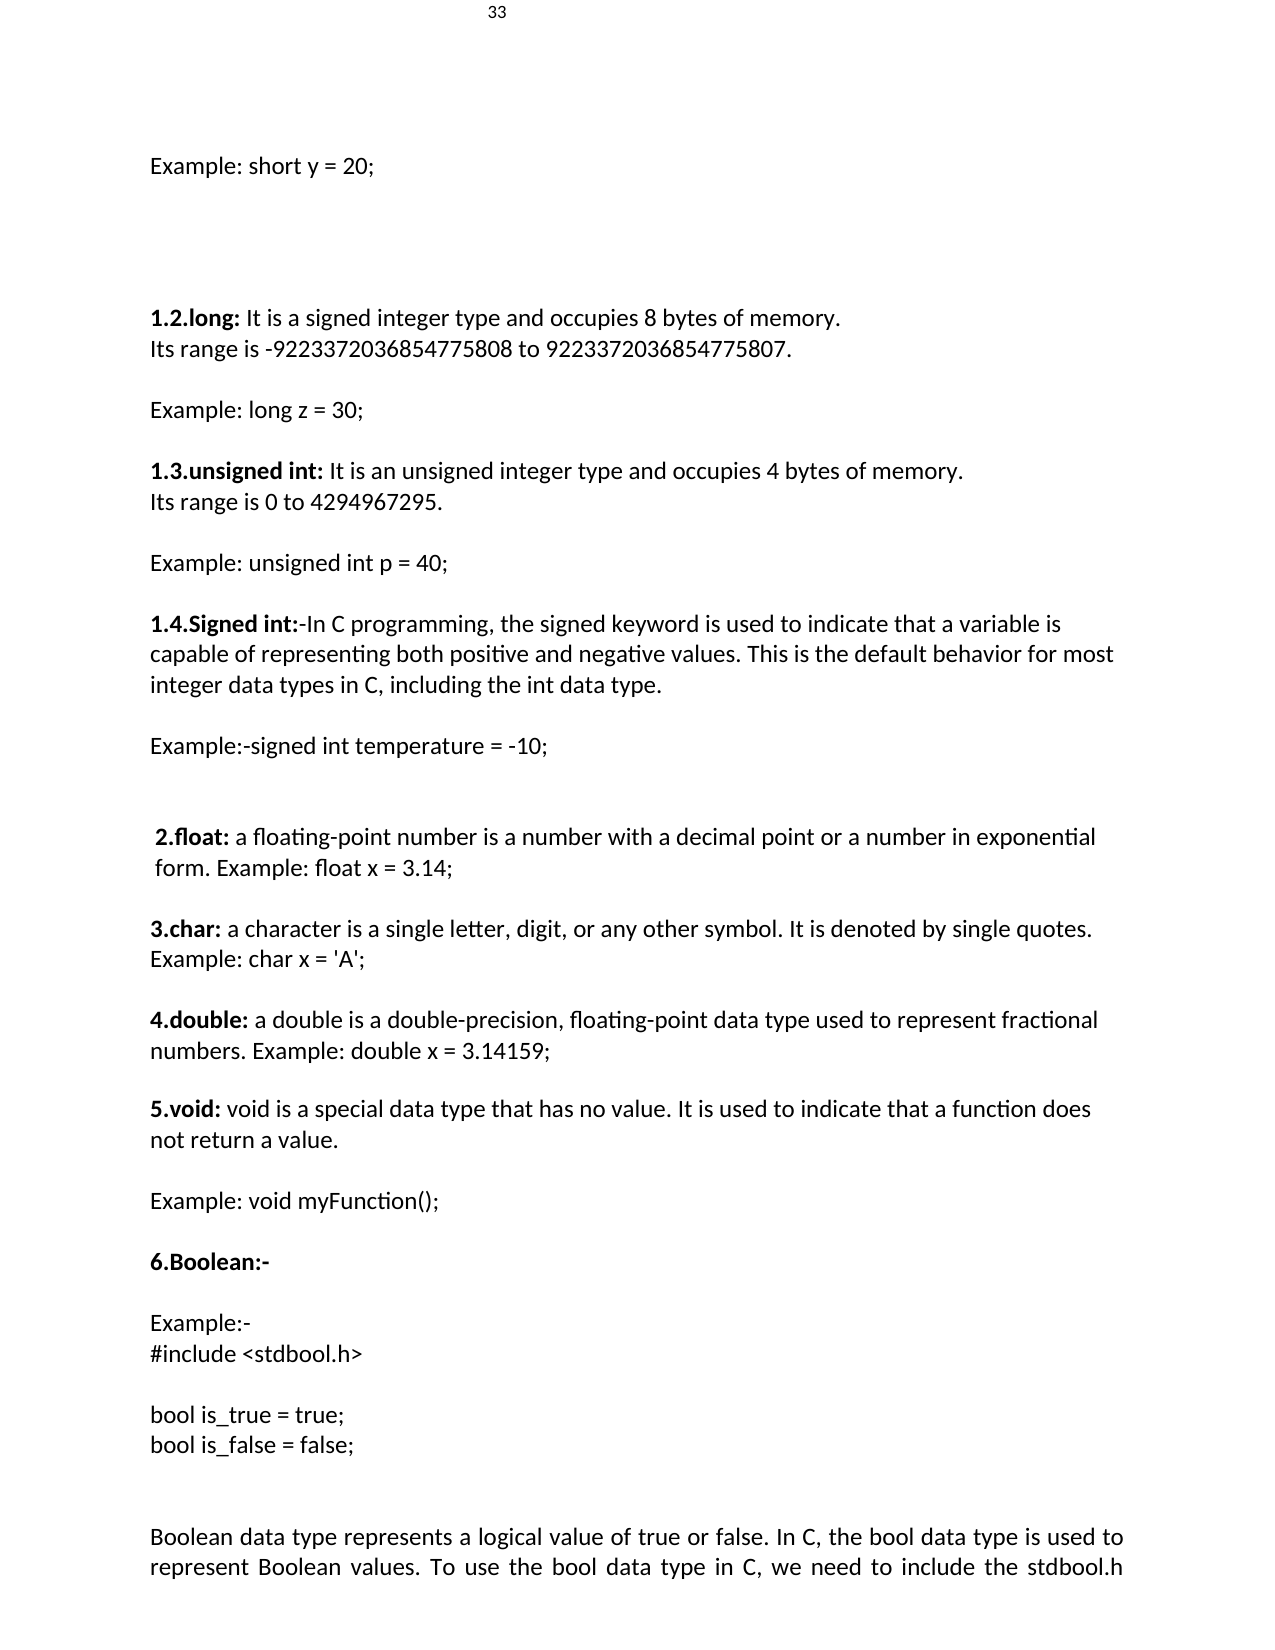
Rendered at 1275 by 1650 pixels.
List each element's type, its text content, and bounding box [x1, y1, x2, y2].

list 2.float: a floating-point number is a number with a decimal point or a number in exponential form. Example: float x = 3.14; [155, 821, 1125, 882]
list 1.3.unsigned int: It is an unsigned integer type and occupies 4 bytes of memory. [150, 455, 1125, 486]
text Example:-signed int temperature = -10; [150, 730, 1125, 760]
list Example:- [150, 1307, 1125, 1338]
list Example: long z = 30; [150, 394, 1125, 425]
list 1.2.long: It is a signed integer type and occupies 8 bytes of memory. [150, 303, 1125, 333]
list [150, 1521, 1125, 1582]
list Example: unsigned int p = 40; [150, 547, 1125, 577]
list Its range is -9223372036854775808 to 9223372036854775807. [150, 333, 1125, 364]
list Its range is 0 to 4294967295. [150, 486, 1125, 516]
list Example: short y = 20; [150, 150, 1125, 181]
list Example: void myFunction(); [150, 1185, 1125, 1216]
list 5.void: void is a special data type that has no value. It is used to indicate that a function does not return a value. [150, 1094, 1125, 1155]
list 4.double: a double is a double-precision, floating-point data type used to represent fractional numbers. Example: double x = 3.14159; [150, 1004, 1125, 1066]
list bool is_false = false; [150, 1429, 1125, 1460]
list #include <stdbool.h> [150, 1338, 1125, 1368]
list bool is_true = true; [150, 1399, 1125, 1429]
list 3.char: a character is a single letter, digit, or any other symbol. It is denoted by single quotes. Example: char x = 'A'; [150, 913, 1125, 974]
text 1.4.Signed int:-In C programming, the signed keyword is used to indicate that a variable is capable of representing both positive and negative values. This is the default behavior for most integer data types in C, including the int data type. [150, 608, 1125, 699]
list 6.Boolean:- [150, 1246, 1125, 1277]
